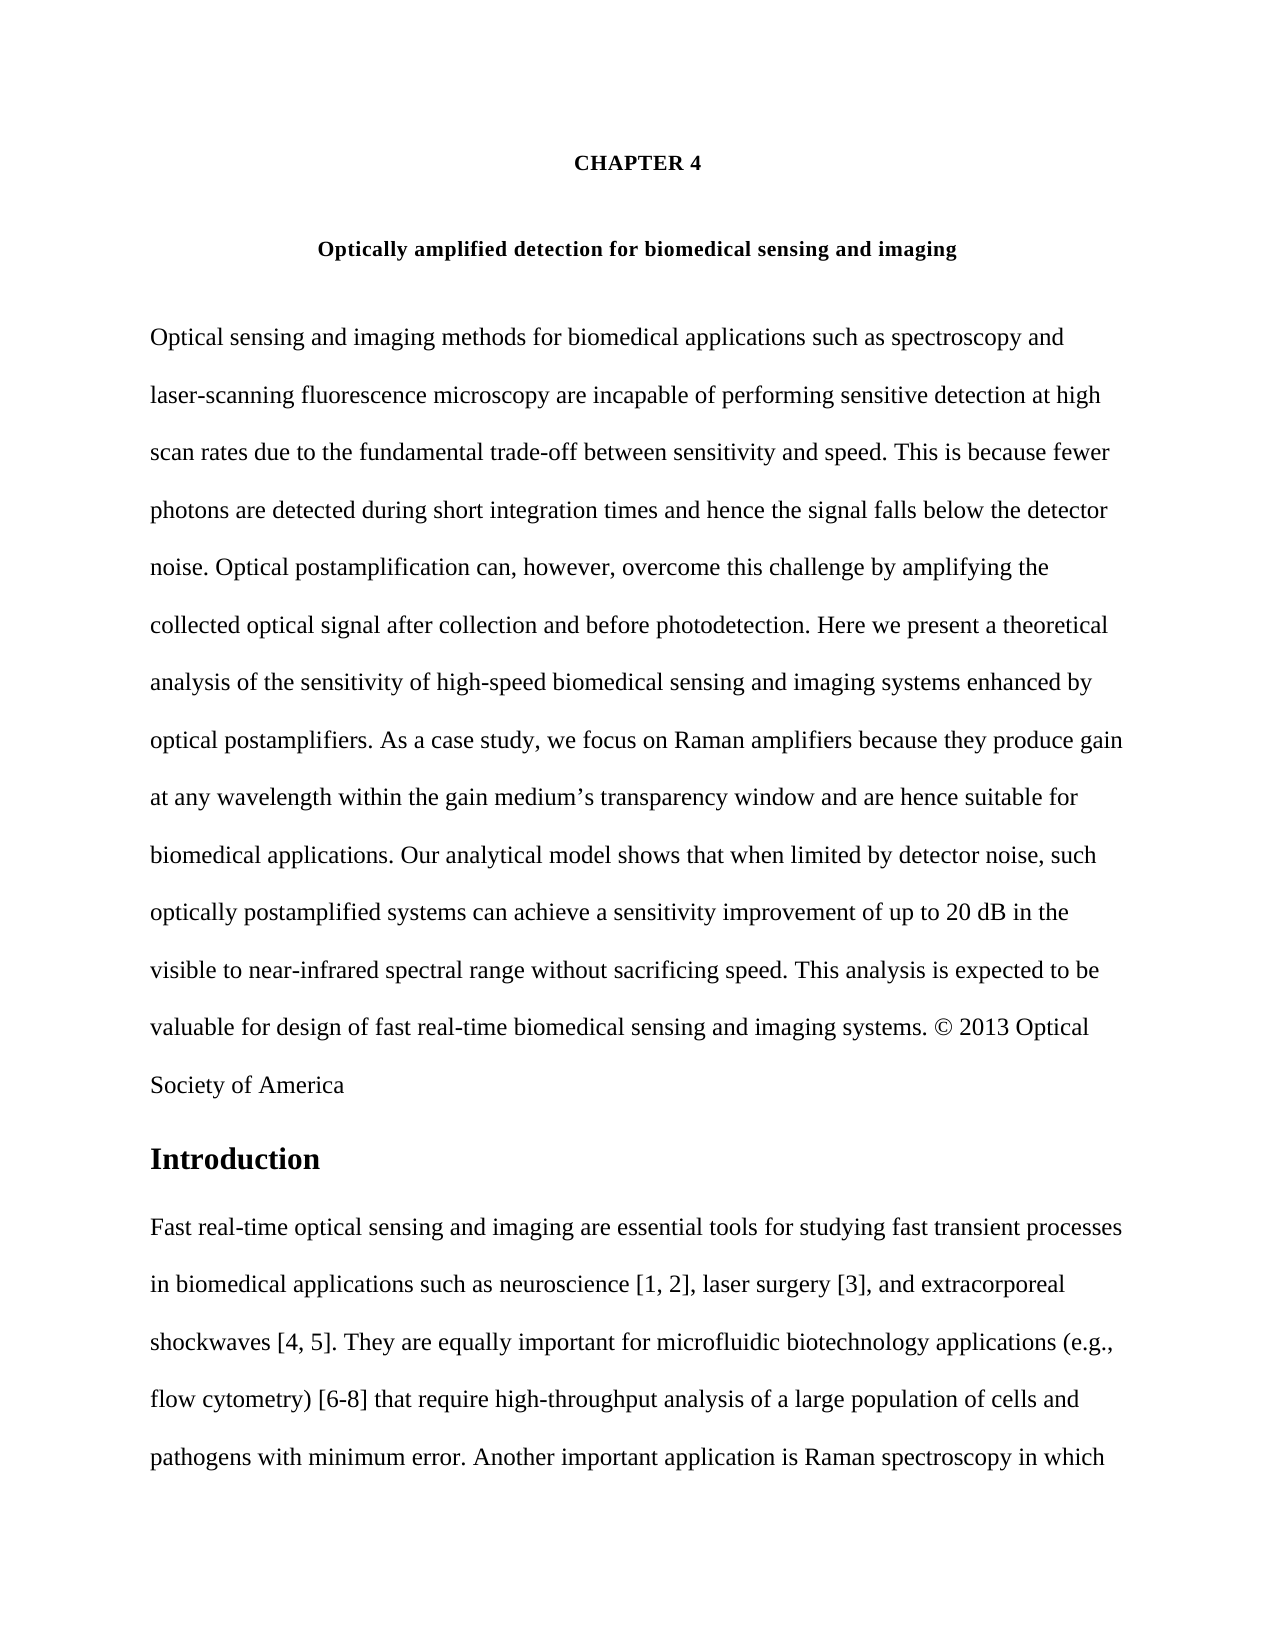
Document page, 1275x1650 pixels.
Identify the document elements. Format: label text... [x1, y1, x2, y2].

text Optical sensing and imaging methods for biomedical applications such as spectroscopy and laser-scanning fluorescence microscopy are incapable of performing sensitive detection at high scan rates due to the fundamental trade-off between sensitivity and speed. This is because fewer photons are detected during short integration times and hence the signal falls below the detector noise. Optical postamplification can, however, overcome this challenge by amplifying the collected optical signal after collection and before photodetection. Here we present a theoretical analysis of the sensitivity of high-speed biomedical sensing and imaging systems enhanced by optical postamplifiers. As a case study, we focus on Raman amplifiers because they produce gain at any wavelength within the gain medium’s transparency window and are hence suitable for biomedical applications. Our analytical model shows that when limited by detector noise, such optically postamplified systems can achieve a sensitivity improvement of up to 20 dB in the visible to near-infrared spectral range without sacrificing speed. This analysis is expected to be valuable for design of fast real-time biomedical sensing and imaging systems. © 2013 Optical Society of America [150, 322, 1125, 1099]
subtitle Introduction [150, 1140, 1125, 1176]
title CHAPTER 4 [244, 150, 1031, 193]
title Optically amplified detection for biomedical sensing and imaging [244, 236, 1031, 279]
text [150, 1212, 1125, 1471]
